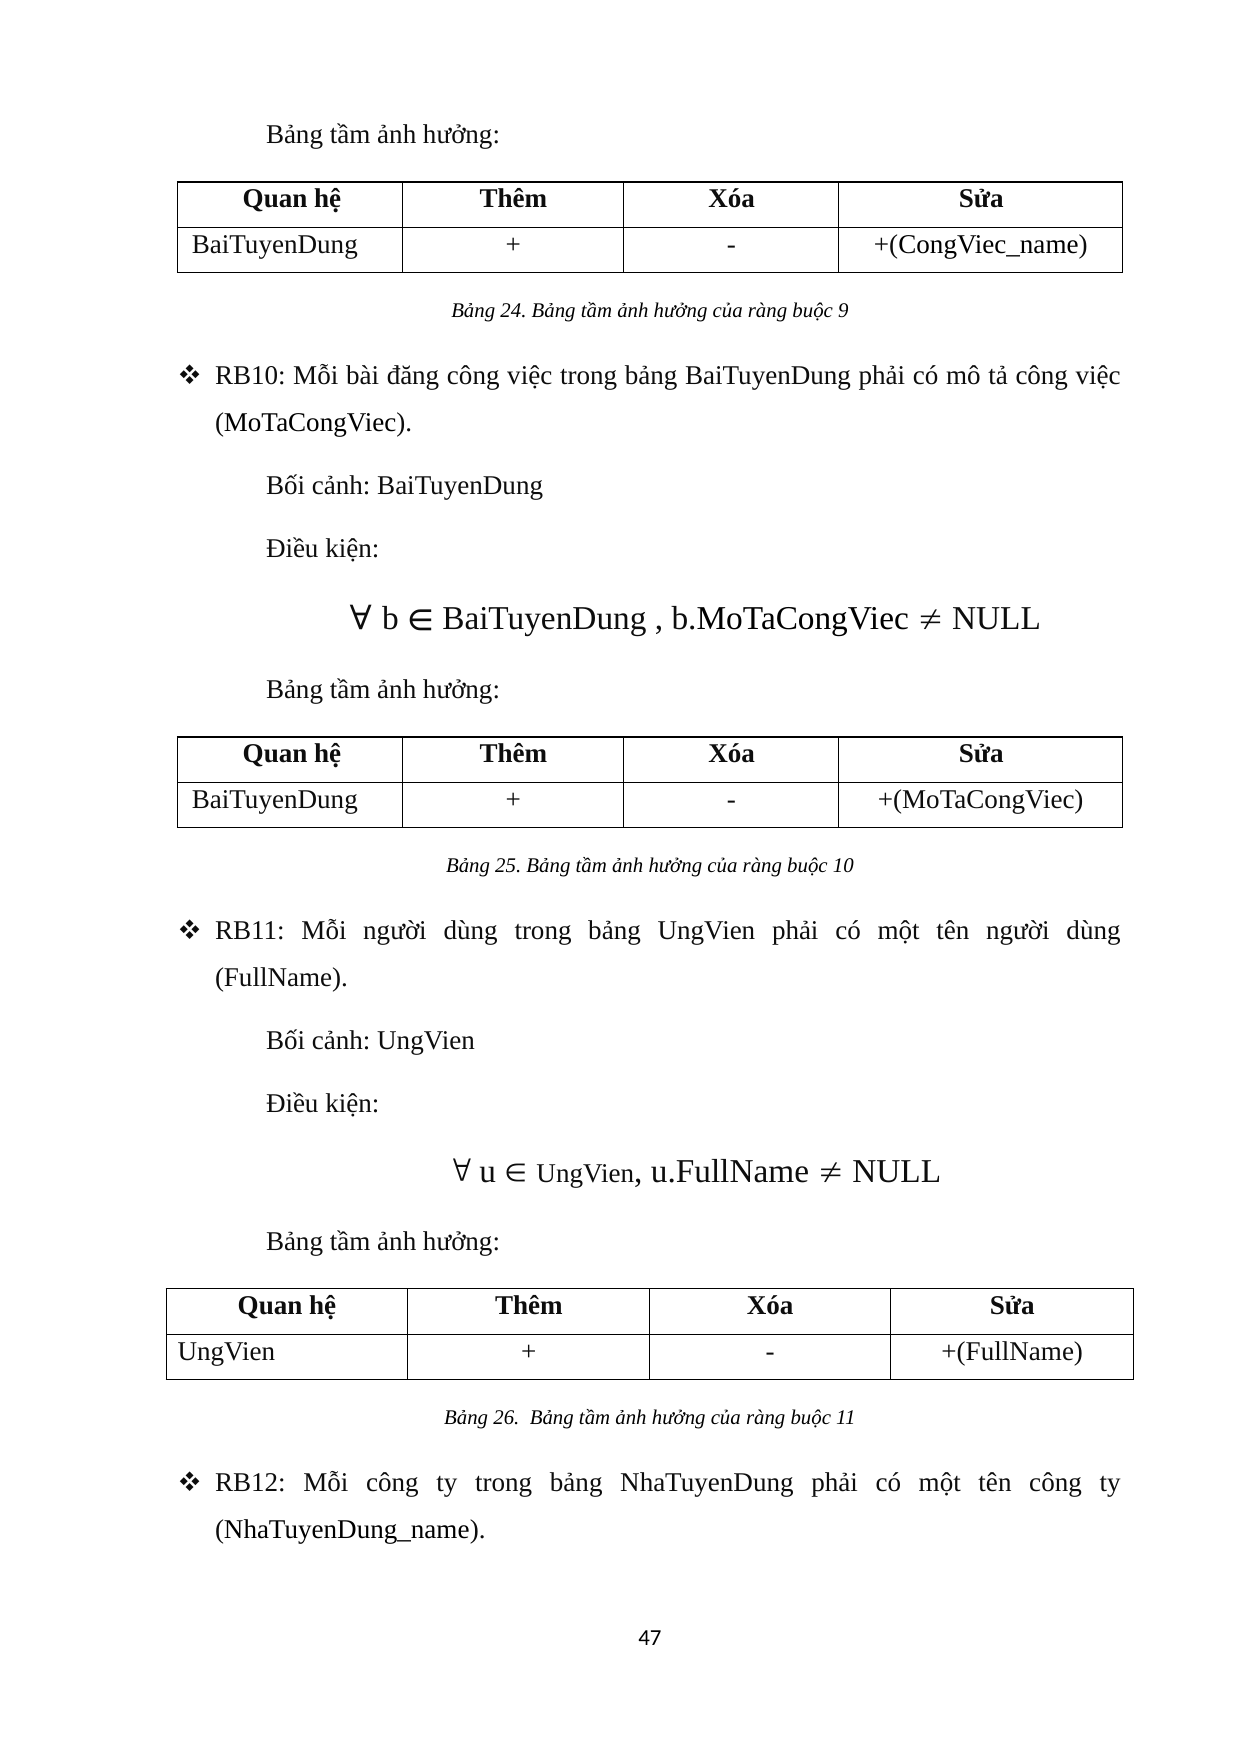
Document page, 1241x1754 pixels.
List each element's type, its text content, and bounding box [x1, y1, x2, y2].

text Điều kiện: [177, 1087, 1122, 1119]
list RB12: Mỗi công ty trong bảng NhaTuyenDung phải có một tên công ty (NhaTuyenDung_name). [177, 1466, 1122, 1544]
table_cell BaiTuyenDung [178, 228, 402, 272]
table_header Sửa [891, 1289, 1133, 1334]
text Bảng 26. Bảng tầm ảnh hưởng của ràng buộc 11 [177, 1405, 1122, 1429]
table_cell UngVien [167, 1335, 407, 1379]
list RB10: Mỗi bài đăng công việc trong bảng BaiTuyenDung phải có mô tả công việc (MoTaCongViec). [177, 359, 1122, 437]
table_header Xóa [650, 1289, 890, 1334]
text Bảng tầm ảnh hưởng: [177, 118, 1122, 149]
table_cell + [403, 783, 623, 827]
table_header Xóa [624, 183, 838, 227]
table_header Sửa [839, 183, 1122, 227]
text Bối cảnh: UngVien [177, 1024, 1122, 1055]
list RB11: Mỗi người dùng trong bảng UngVien phải có một tên người dùng (FullName). [177, 914, 1122, 992]
table_header Sửa [839, 738, 1122, 782]
table_cell + [408, 1335, 649, 1379]
table_header Xóa [624, 738, 838, 782]
table_cell - [650, 1335, 890, 1379]
text Bảng 24. Bảng tầm ảnh hưởng của ràng buộc 9 [177, 298, 1122, 322]
table_header Thêm [408, 1289, 649, 1334]
table_cell +(MoTaCongViec) [839, 783, 1122, 827]
table_cell + [403, 228, 623, 272]
table_cell - [624, 228, 838, 272]
text Bảng tầm ảnh hưởng: [177, 673, 1122, 704]
text Điều kiện: [177, 533, 1122, 564]
table_cell - [624, 783, 838, 827]
table_header Quan hệ [178, 183, 402, 227]
text Bối cảnh: BaiTuyenDung [177, 469, 1122, 500]
table_header Quan hệ [178, 738, 402, 782]
table_cell +(FullName) [891, 1335, 1133, 1379]
text ∀ b ∈ BaiTuyenDung , b.MoTaCongViec NULL [177, 596, 1122, 636]
table_cell BaiTuyenDung [178, 783, 402, 827]
table_header Thêm [403, 738, 623, 782]
text u UngVien, u.FullName NULL [177, 1151, 1122, 1189]
table_header Thêm [403, 183, 623, 227]
text Bảng 25. Bảng tầm ảnh hưởng của ràng buộc 10 [177, 853, 1122, 877]
table_header Quan hệ [167, 1289, 407, 1334]
table_cell +(CongViec_name) [839, 228, 1122, 272]
text Bảng tầm ảnh hưởng: [177, 1225, 1122, 1256]
